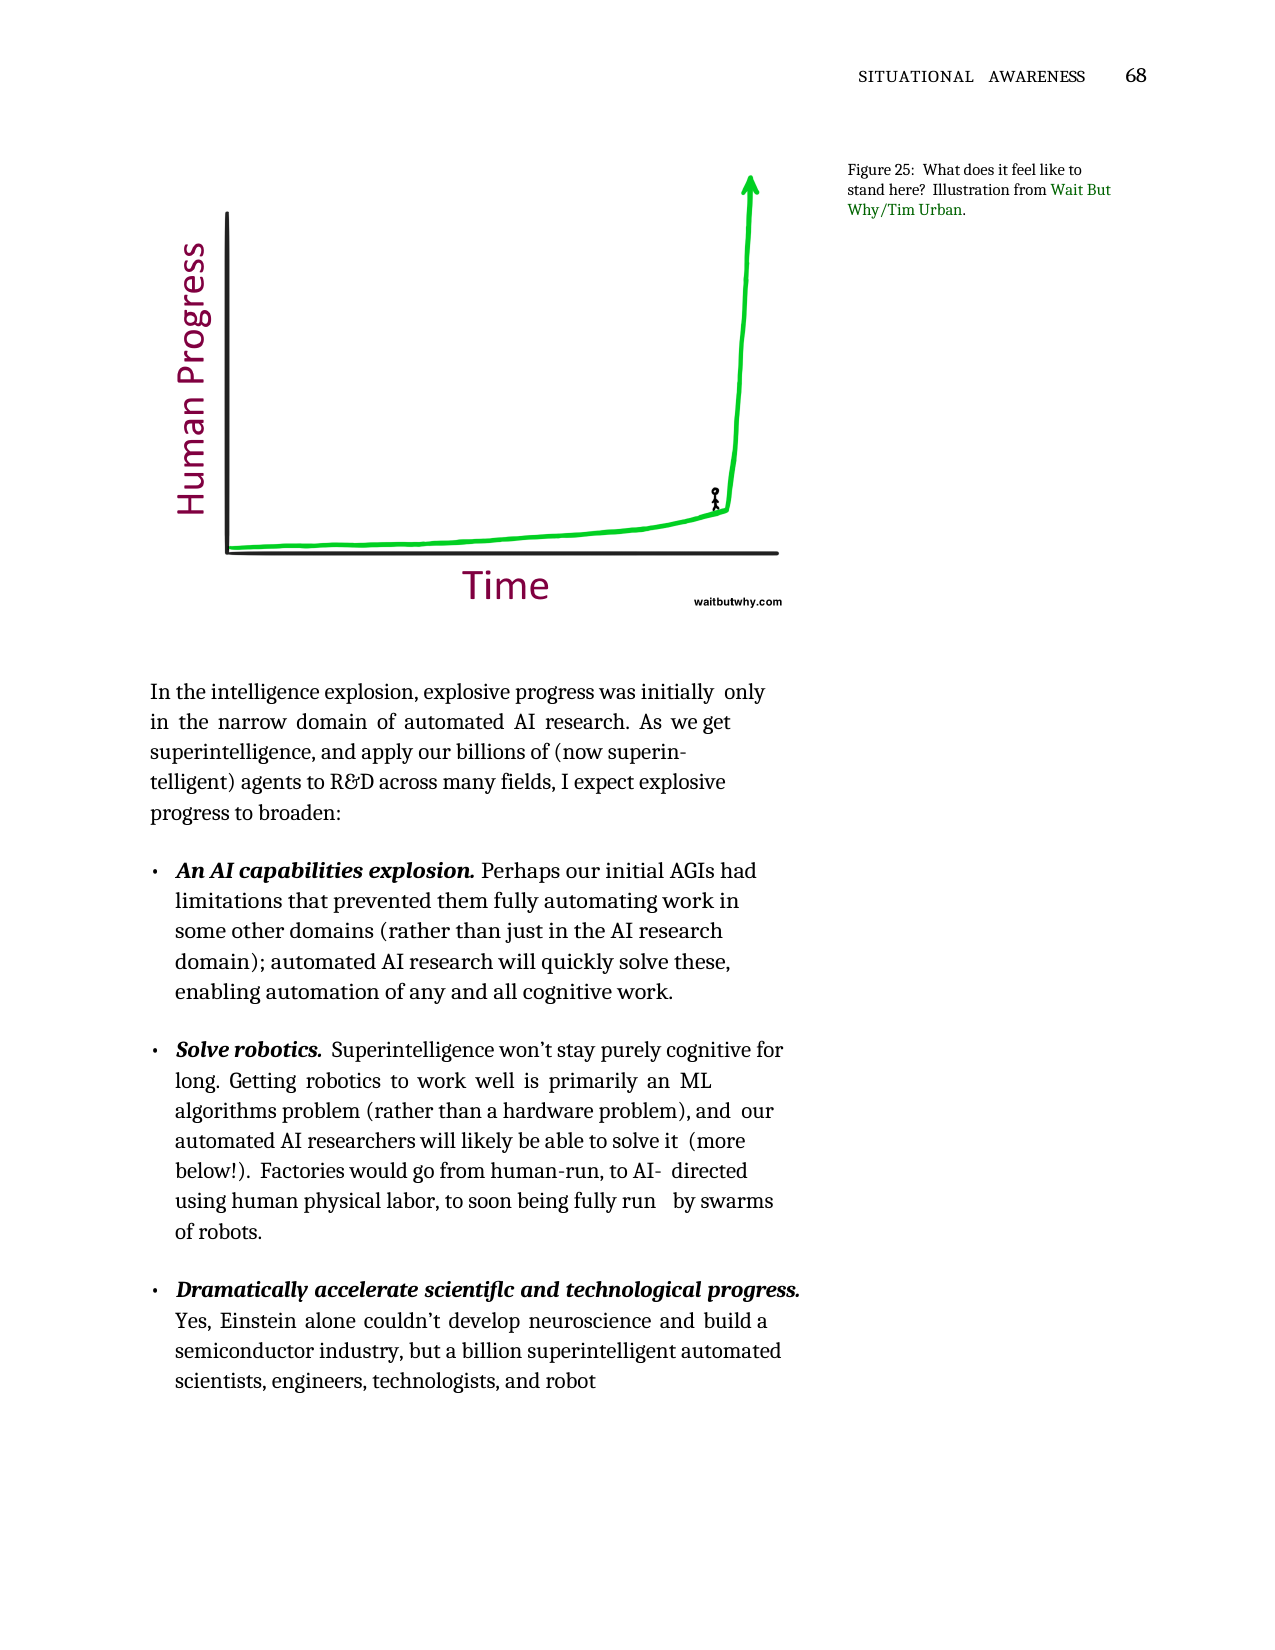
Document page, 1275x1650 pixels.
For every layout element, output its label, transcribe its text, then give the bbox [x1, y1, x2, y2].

list Solve robotics. Superintelligence won’t stay purely cognitive for long. Getting robotics to work well is primarily an ML algorithms problem (rather than a hardware problem), and our automated AI researchers will likely be able to solve it (more below!). Factories would go from human-run, to AI- directed using human physical labor, to soon being fully run by swarms of robots. [150, 1037, 792, 1245]
text Yes, Einstein alone couldn’t develop neuroscience and build a semiconductor industry, but a billion superintelligent automated scientists, engineers, technologists, and robot [175, 1308, 782, 1394]
picture [177, 174, 782, 608]
list An AI capabilities explosion. Perhaps our initial AGIs had limitations that prevented them fully automating work in some other domains (rather than just in the AI research domain); automated AI research will quickly solve these, enabling automation of any and all cognitive work. [150, 858, 773, 1005]
text In the intelligence explosion, explosive progress was initially only in the narrow domain of automated AI research. As we get superintelligence, and apply our billions of (now superin- telligent) agents to R&D across many fields, I expect explosive progress to broaden: [150, 678, 782, 826]
list Dramatically accelerate scientiflc and technological progress. [150, 1277, 807, 1303]
text Figure 25: What does it feel like to stand here? Illustration from Wait But Why/Tim Urban. [847, 161, 1127, 220]
